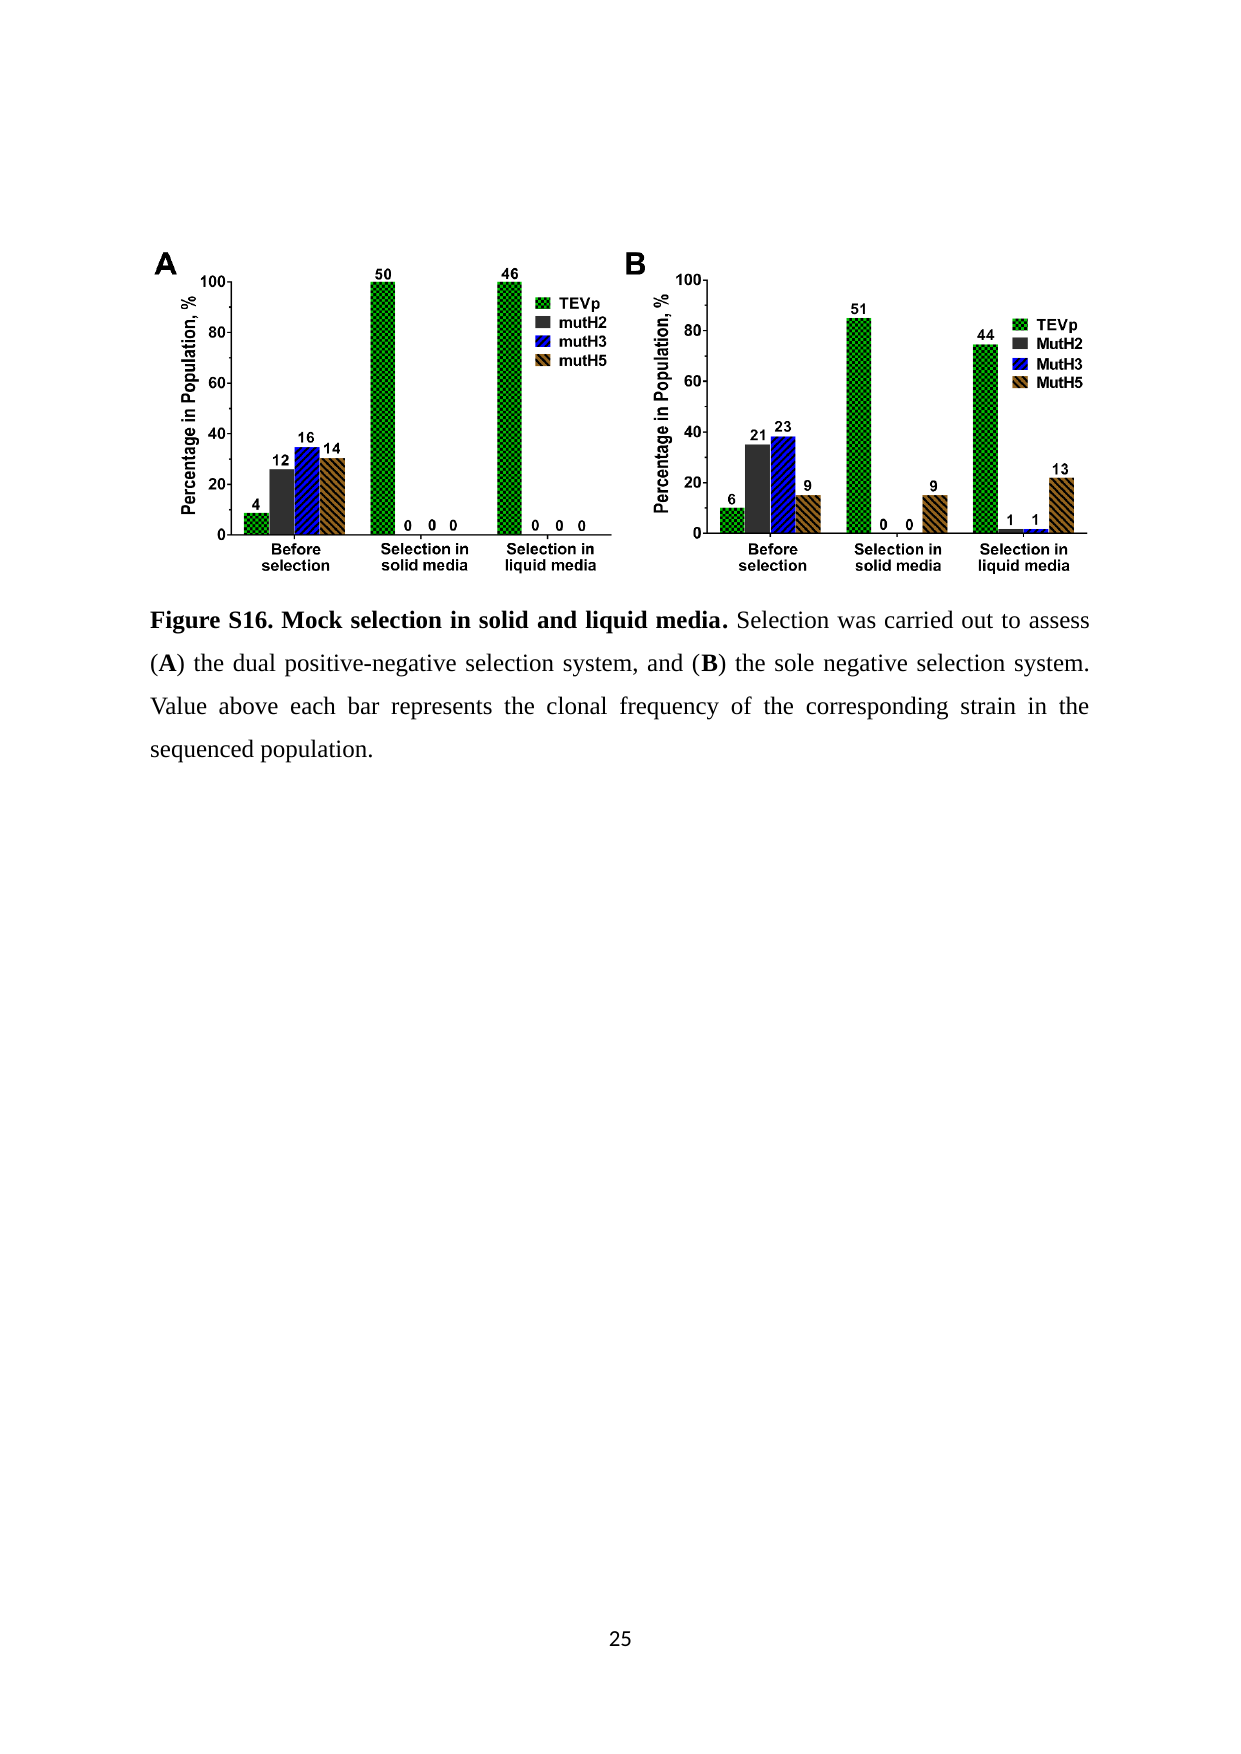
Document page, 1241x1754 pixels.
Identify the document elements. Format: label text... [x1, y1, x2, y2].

picture [150, 233, 1100, 584]
text Figure S16. Mock selection in solid and liquid media. Selection was carried out to assess (A) the dual positive-negative selection system, and (B) the sole negative selection system. Value above each bar represents the clonal frequency of the corresponding strain in the sequenced population. [150, 605, 1090, 763]
